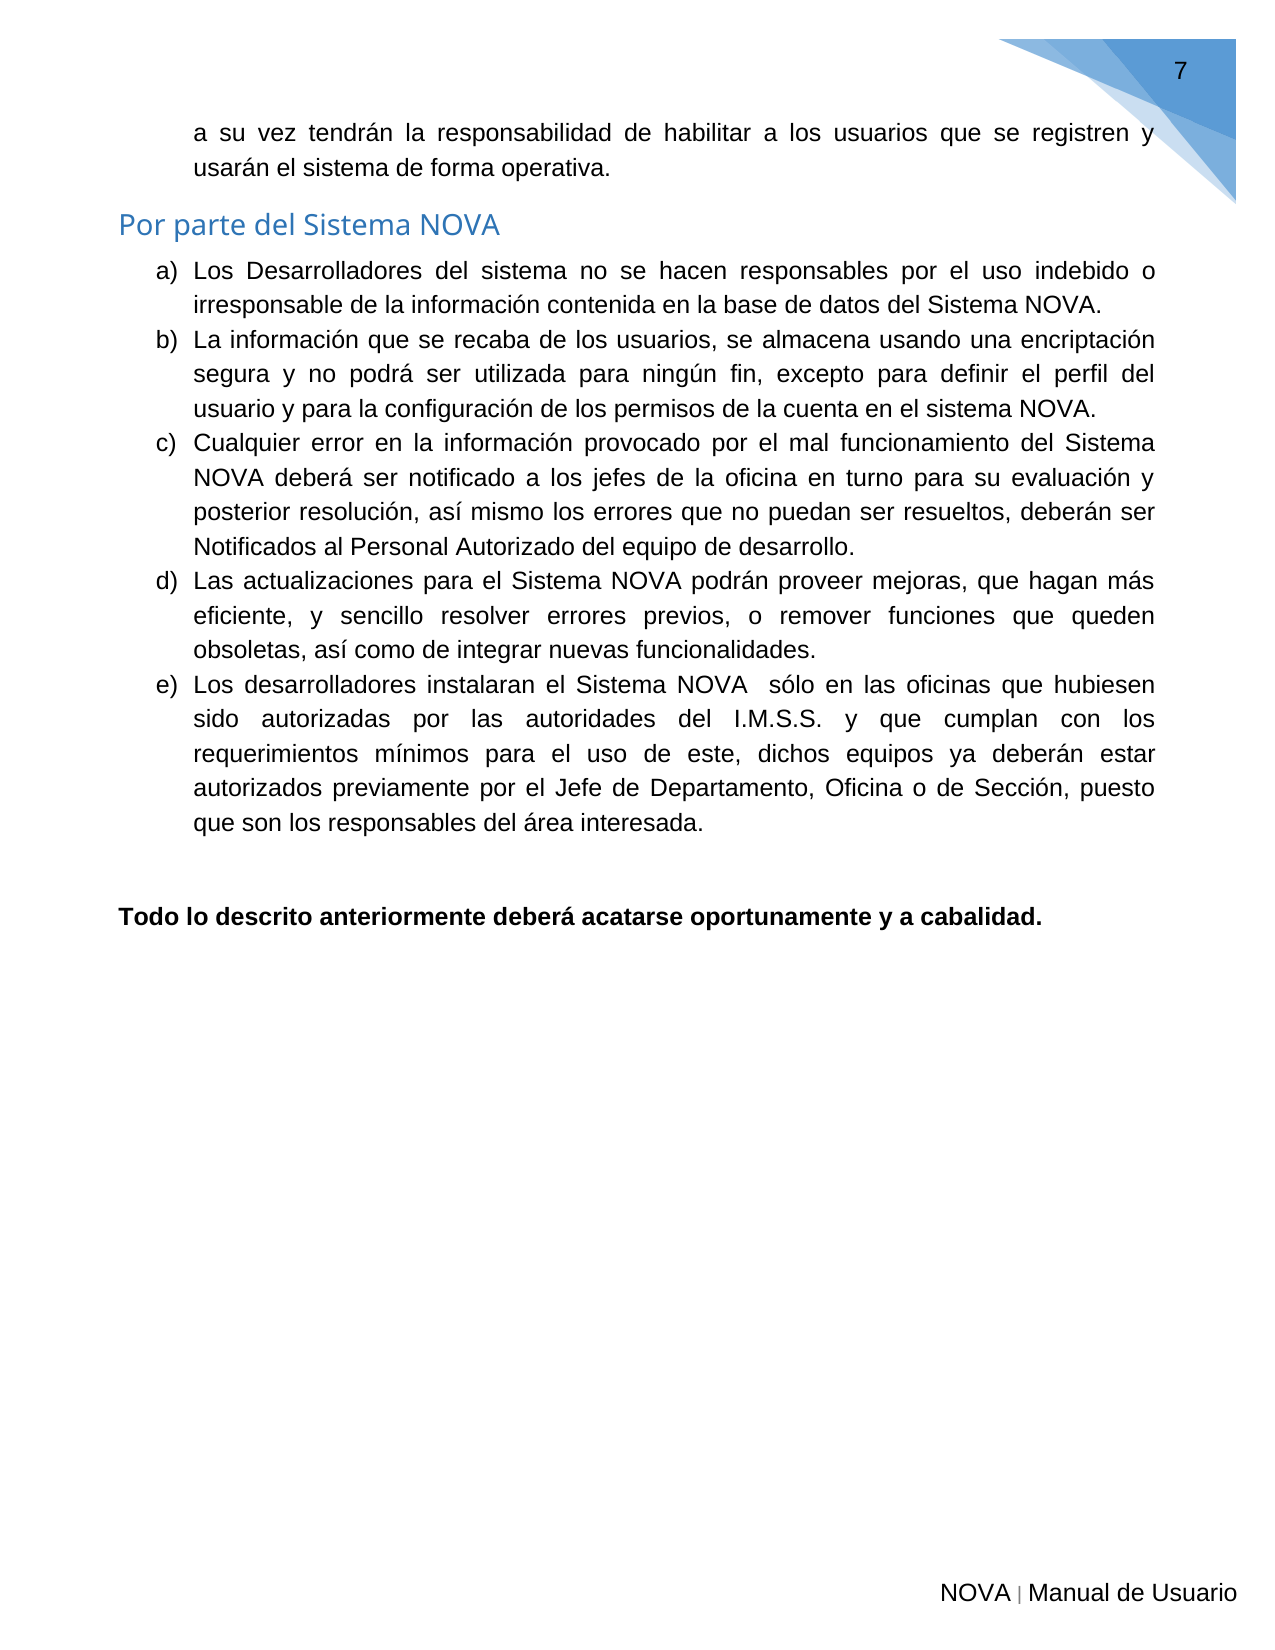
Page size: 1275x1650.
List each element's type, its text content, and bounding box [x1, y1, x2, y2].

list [156, 118, 1157, 181]
text Todo lo descrito anteriormente deberá acatarse oportunamente y a cabalidad. [118, 902, 1157, 930]
list Las actualizaciones para el Sistema NOVA podrán proveer mejoras, que hagan más eficiente, y sencillo resolver errores previos, o remover funciones que queden obsoletas, así como de integrar nuevas funcionalidades. [156, 566, 1157, 664]
list Los Desarrolladores del sistema no se hacen responsables por el uso indebido o irresponsable de la información contenida en la base de datos del Sistema NOVA. [156, 256, 1157, 319]
list Los desarrolladores instalaran el Sistema NOVA sólo en las oficinas que hubiesen sido autorizadas por las autoridades del I.M.S.S. y que cumplan con los requerimientos mínimos para el uso de este, dichos equipos ya deberán estar autorizados previamente por el Jefe de Departamento, Oficina o de Sección, puesto que son los responsables del área interesada. [156, 670, 1157, 836]
list La información que se recaba de los usuarios, se almacena usando una encriptación segura y no podrá ser utilizada para ningún fin, excepto para definir el perfil del usuario y para la configuración de los permisos de la cuenta en el sistema NOVA. [156, 325, 1157, 423]
list Cualquier error en la información provocado por el mal funcionamiento del Sistema NOVA deberá ser notificado a los jefes de la oficina en turno para su evaluación y posterior resolución, así mismo los errores que no puedan ser resueltos, deberán ser Notificados al Personal Autorizado del equipo de desarrollo. [156, 428, 1157, 561]
subtitle Por parte del Sistema NOVA [118, 204, 1157, 243]
picture [997, 39, 1236, 205]
